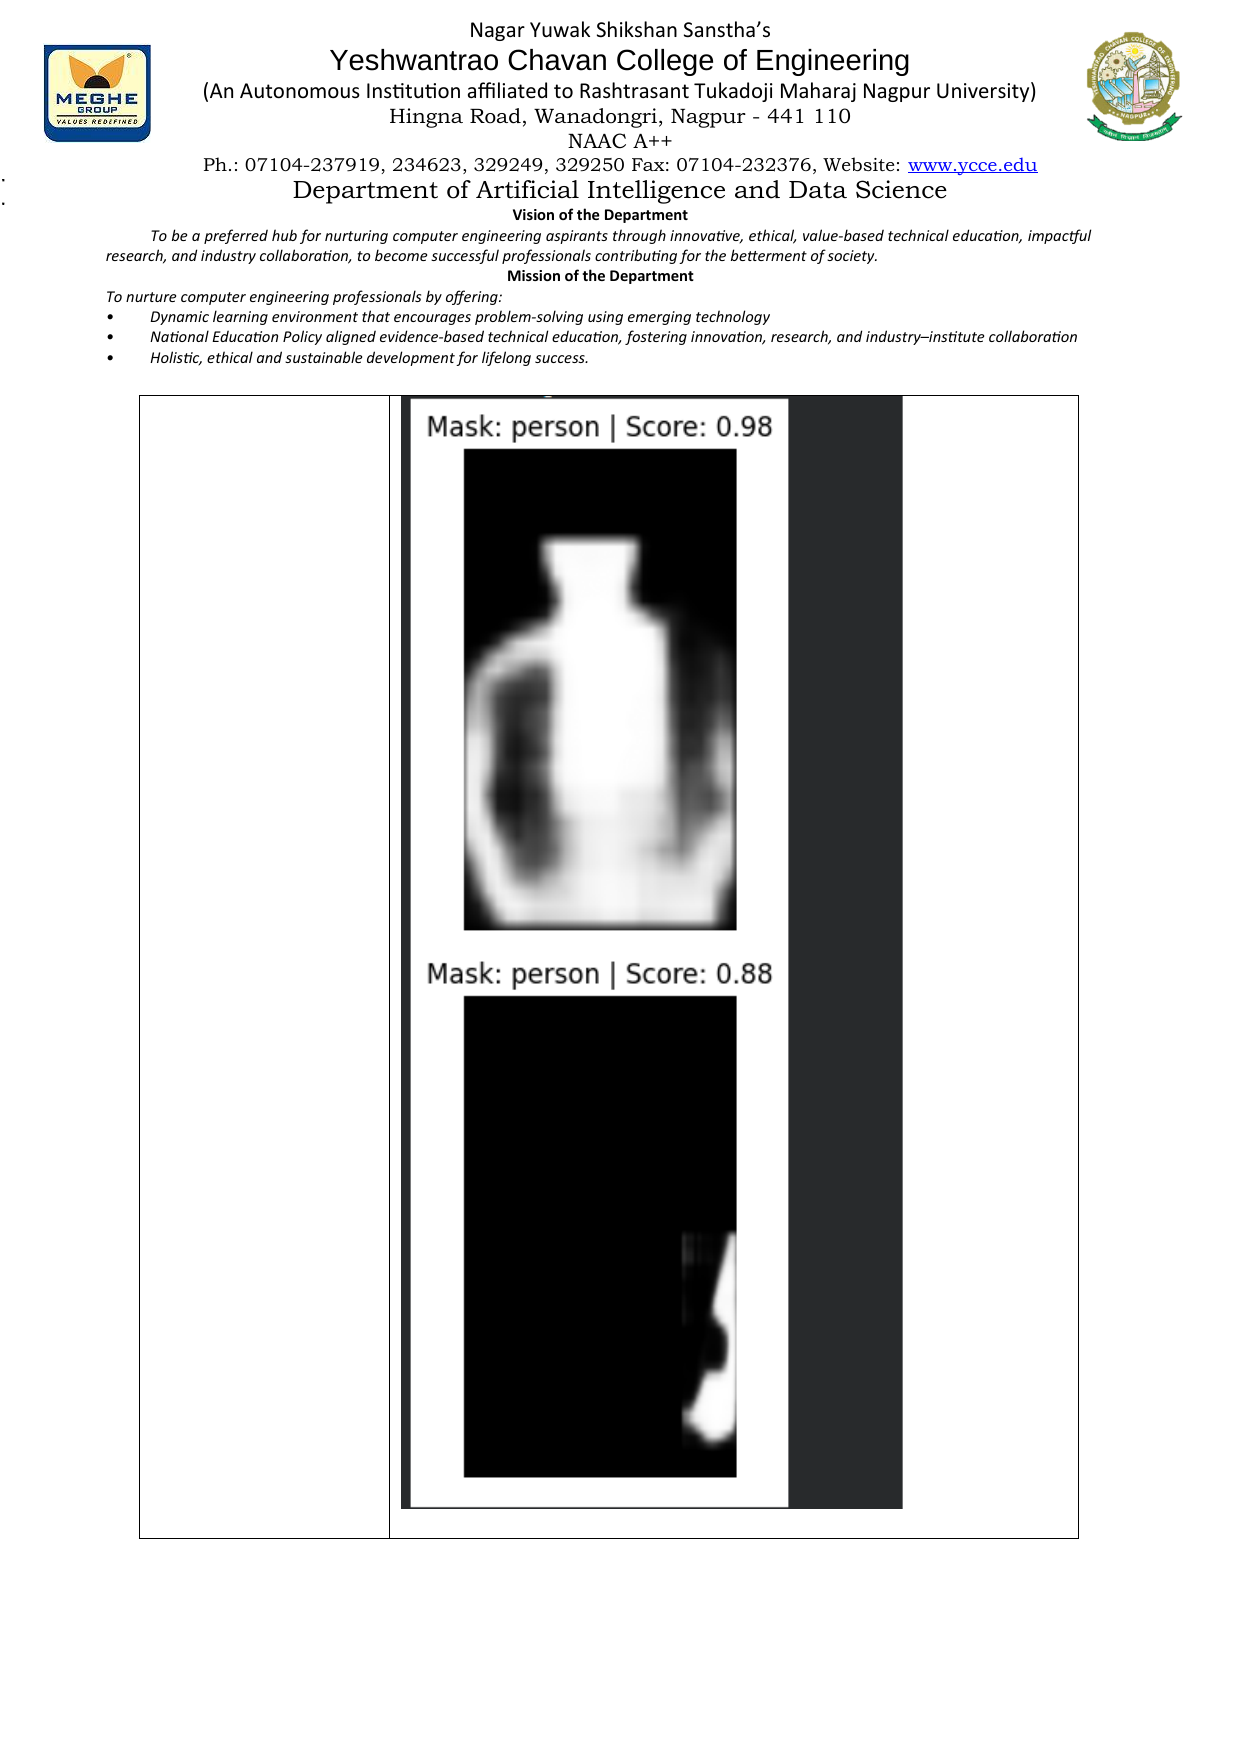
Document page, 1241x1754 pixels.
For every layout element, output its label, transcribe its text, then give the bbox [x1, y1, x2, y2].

picture [1074, 29, 1195, 143]
table_cell Output: [390, 396, 1078, 1538]
picture [43, 43, 151, 143]
picture [401, 396, 903, 1509]
